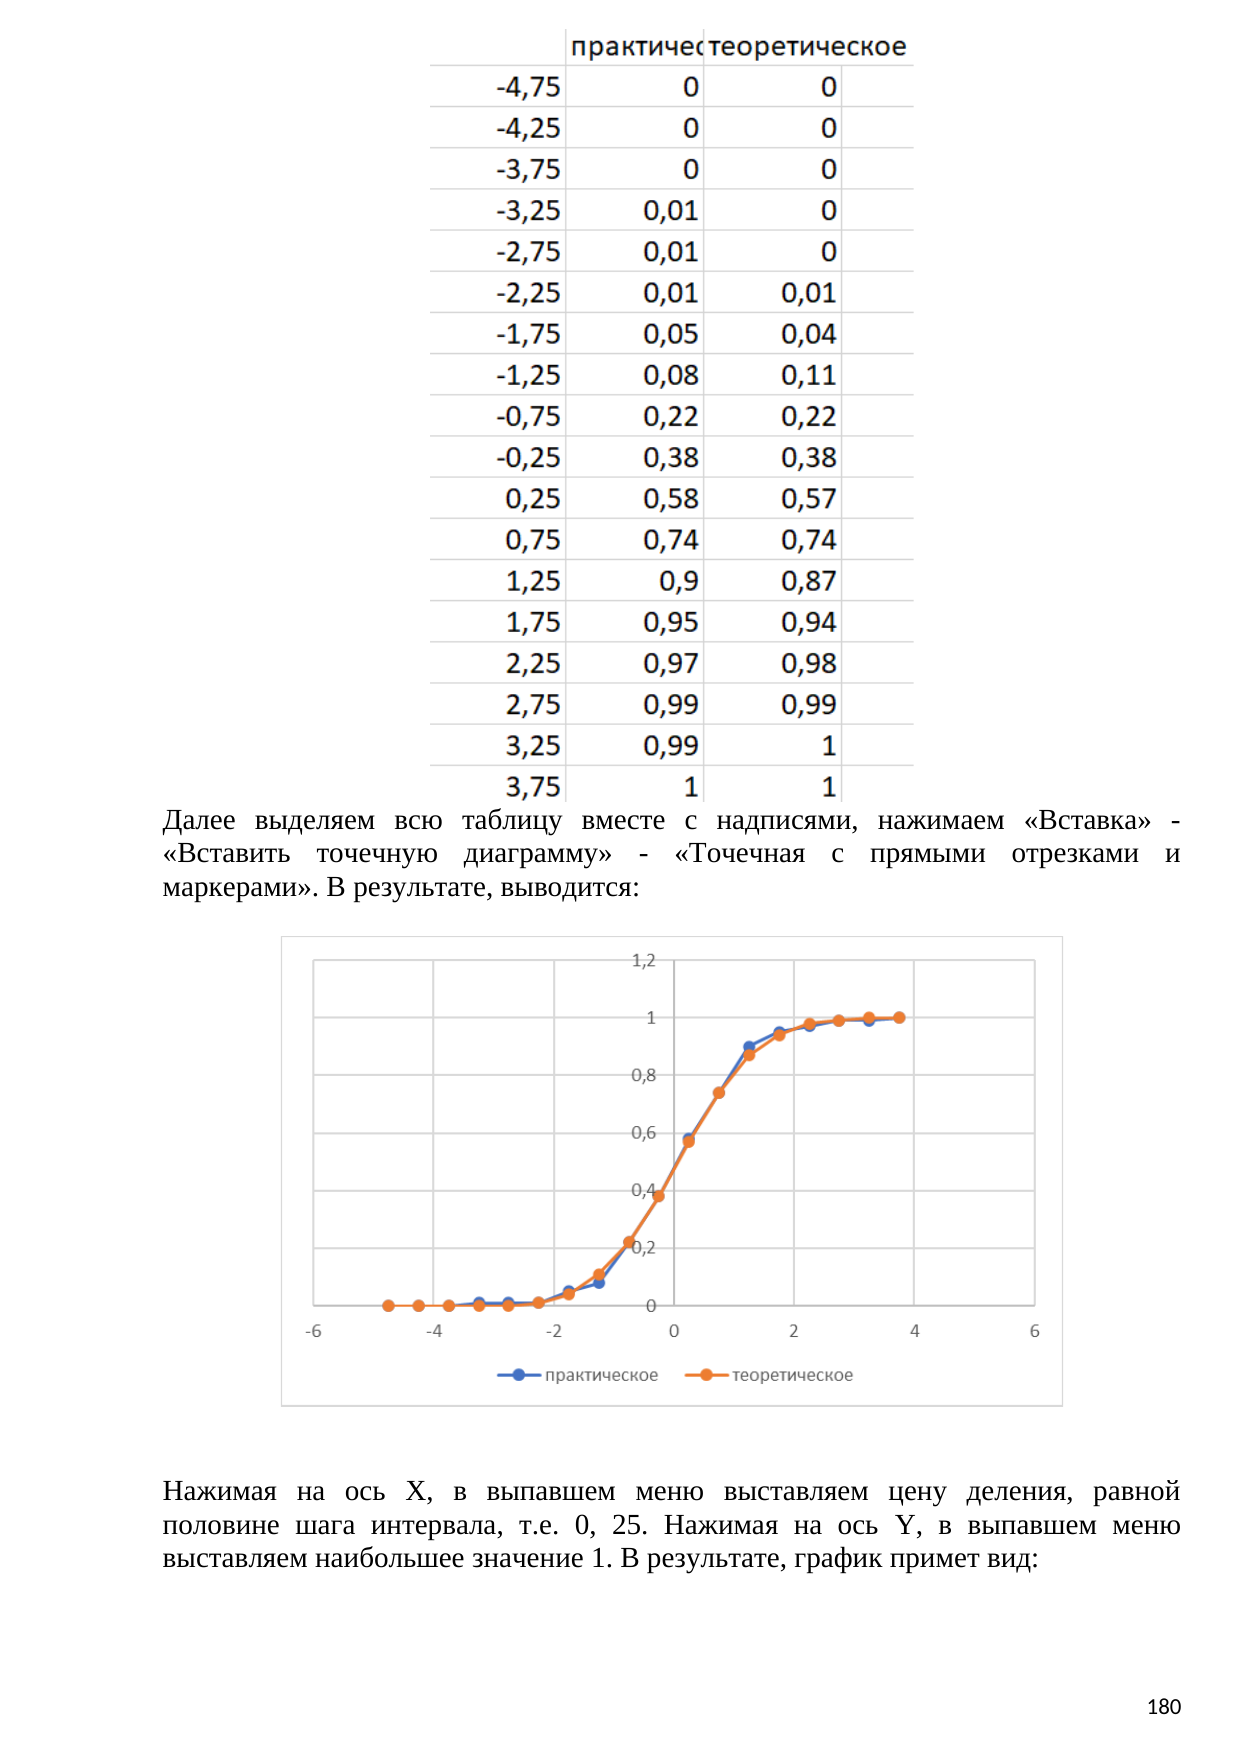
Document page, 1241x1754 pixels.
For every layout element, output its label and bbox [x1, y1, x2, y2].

picture [430, 29, 914, 802]
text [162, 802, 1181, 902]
picture [280, 936, 1064, 1407]
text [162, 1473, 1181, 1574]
